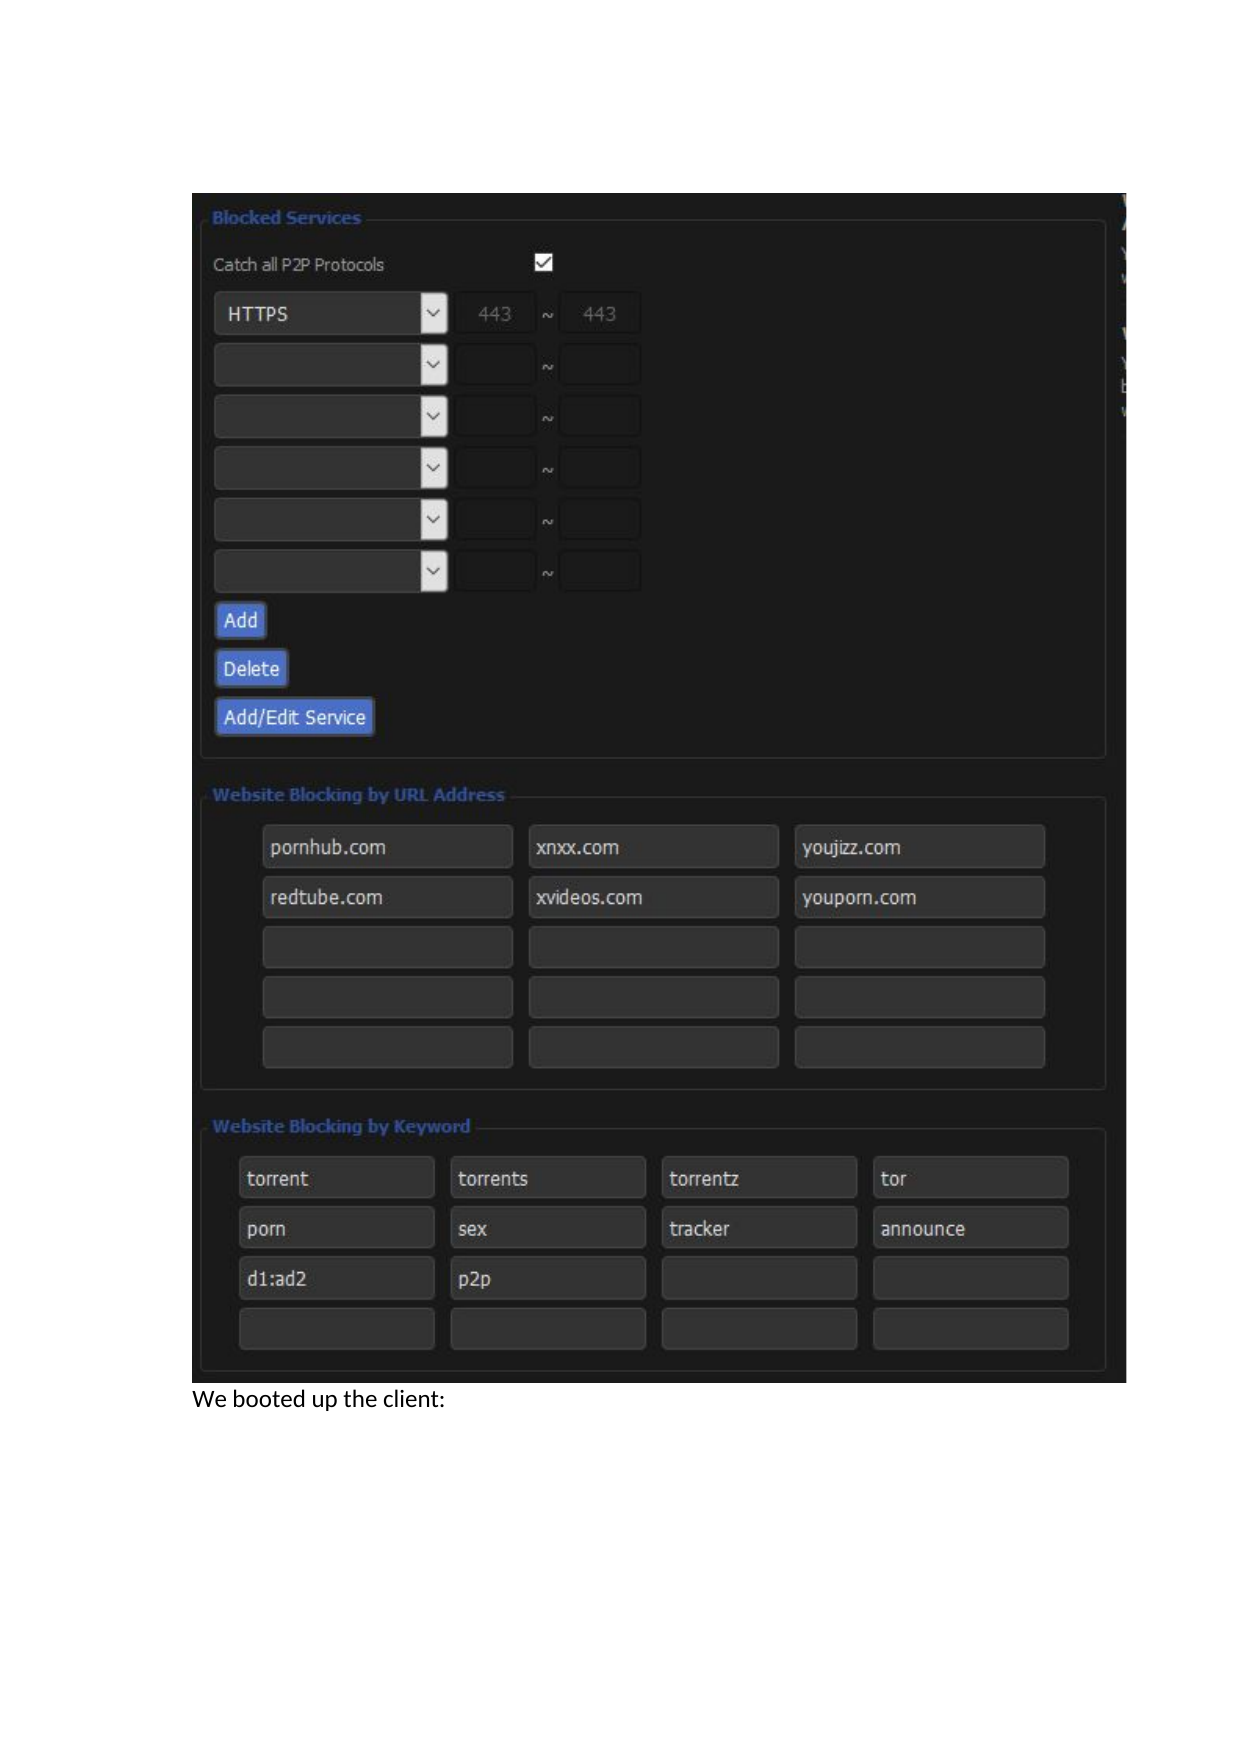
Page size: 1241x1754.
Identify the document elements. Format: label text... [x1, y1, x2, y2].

list We booted up the client: [192, 1383, 1122, 1413]
picture [192, 193, 1127, 1383]
